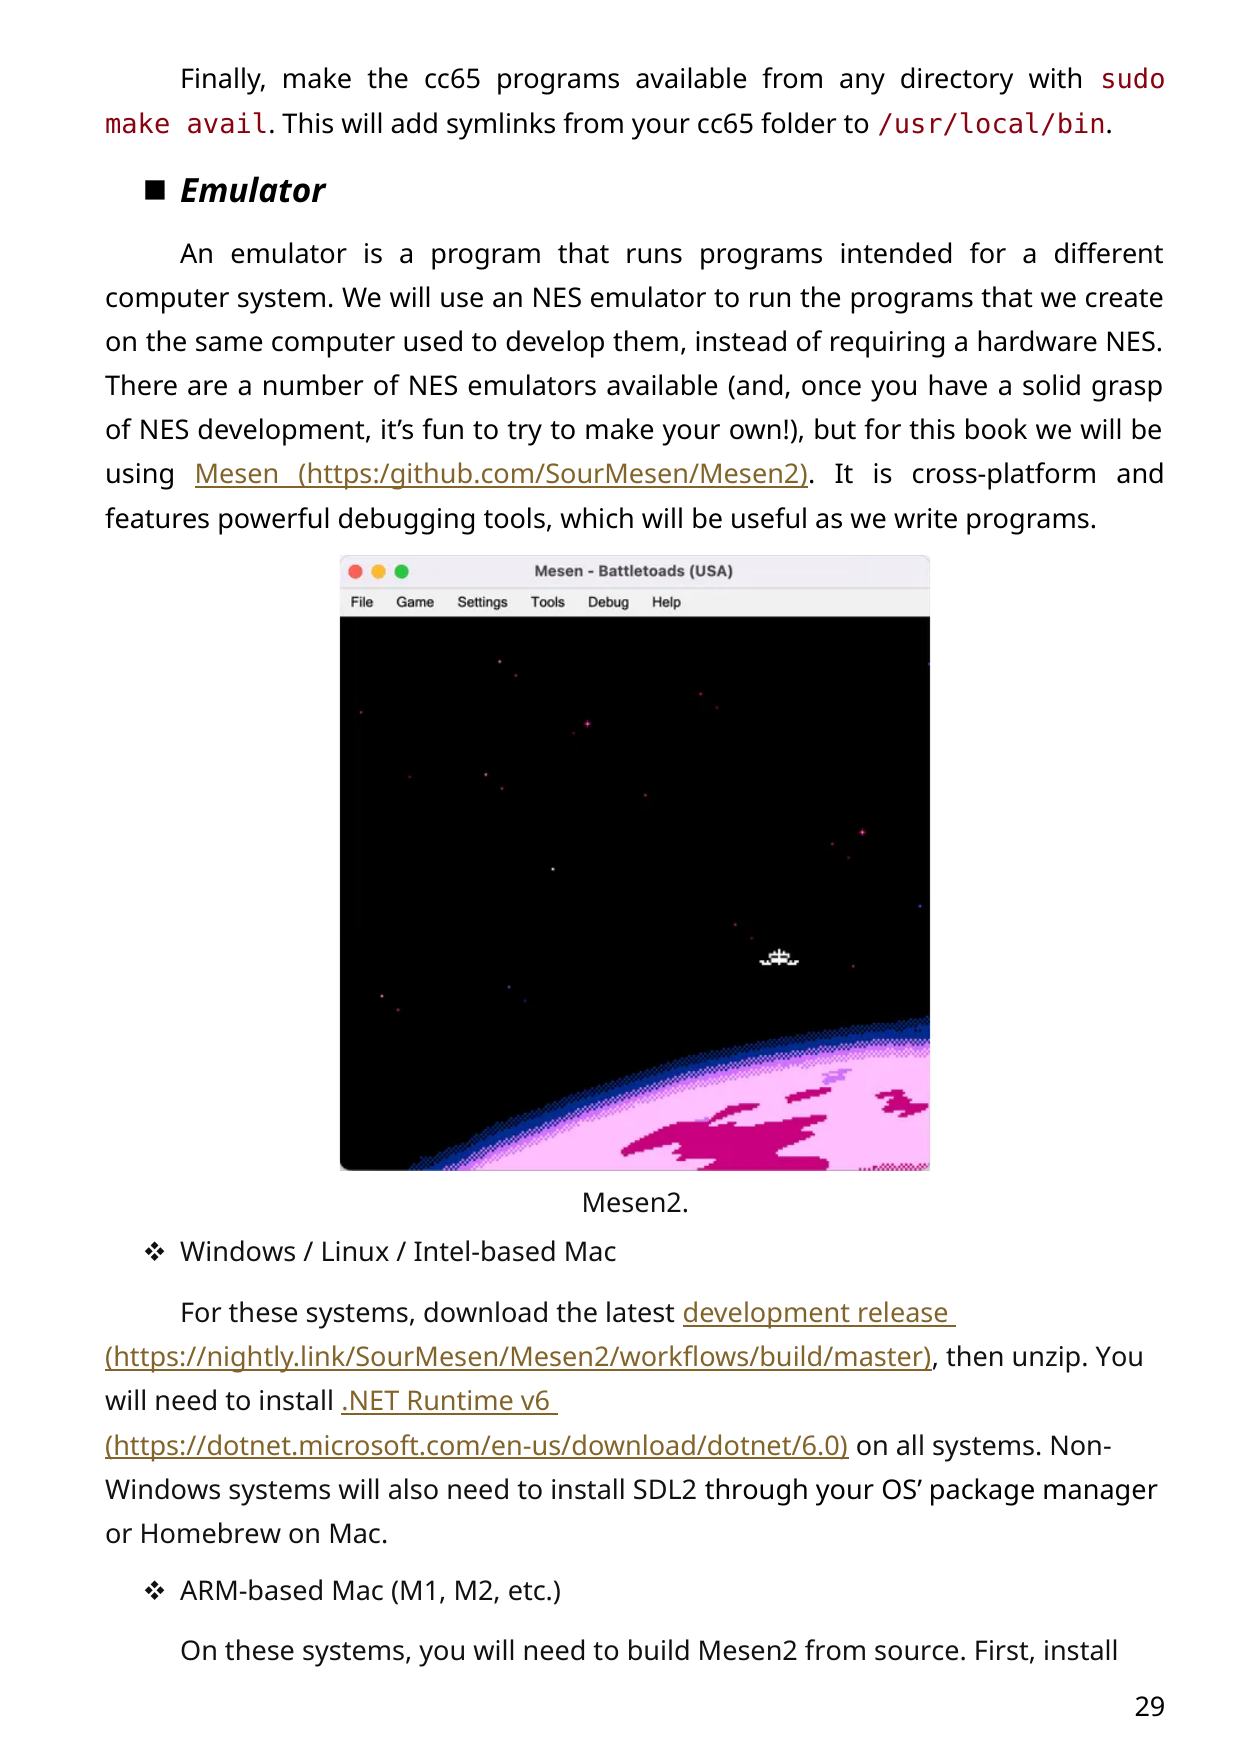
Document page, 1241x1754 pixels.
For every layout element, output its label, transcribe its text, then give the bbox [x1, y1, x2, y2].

text For these systems, download the latest development release (https://nightly.link/SourMesen/Mesen2/workflows/build/master), then unzip. You will need to install .NET Runtime v6 (https://dotnet.microsoft.com/en-us/download/dotnet/6.0) on all systems. Non-Windows systems will also need to install SDL2 through your OS’ package manager or Homebrew on Mac. [105, 1293, 1165, 1551]
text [105, 1632, 1165, 1669]
list Windows / Linux / Intel-based Mac [142, 1233, 1165, 1269]
text Finally, make the cc65 programs available from any directory with sudo make avail. This will add symlinks from your cc65 folder to /usr/local/bin. [105, 60, 1165, 141]
picture [339, 555, 931, 1171]
list ARM-based Mac (M1, M2, etc.) [142, 1571, 1165, 1608]
text Mesen2. [105, 1183, 1165, 1220]
subtitle Emulator [142, 167, 1165, 212]
text An emulator is a program that runs programs intended for a different computer system. We will use an NES emulator to run the programs that we create on the same computer used to develop them, instead of requiring a hardware NES. There are a number of NES emulators available (and, once you have a solid grasp of NES development, it’s fun to try to make your own!), but for this book we will be using Mesen (https:/github.com/SourMesen/Mesen2). It is cross-platform and features powerful debugging tools, which will be useful as we write programs. [105, 234, 1165, 536]
